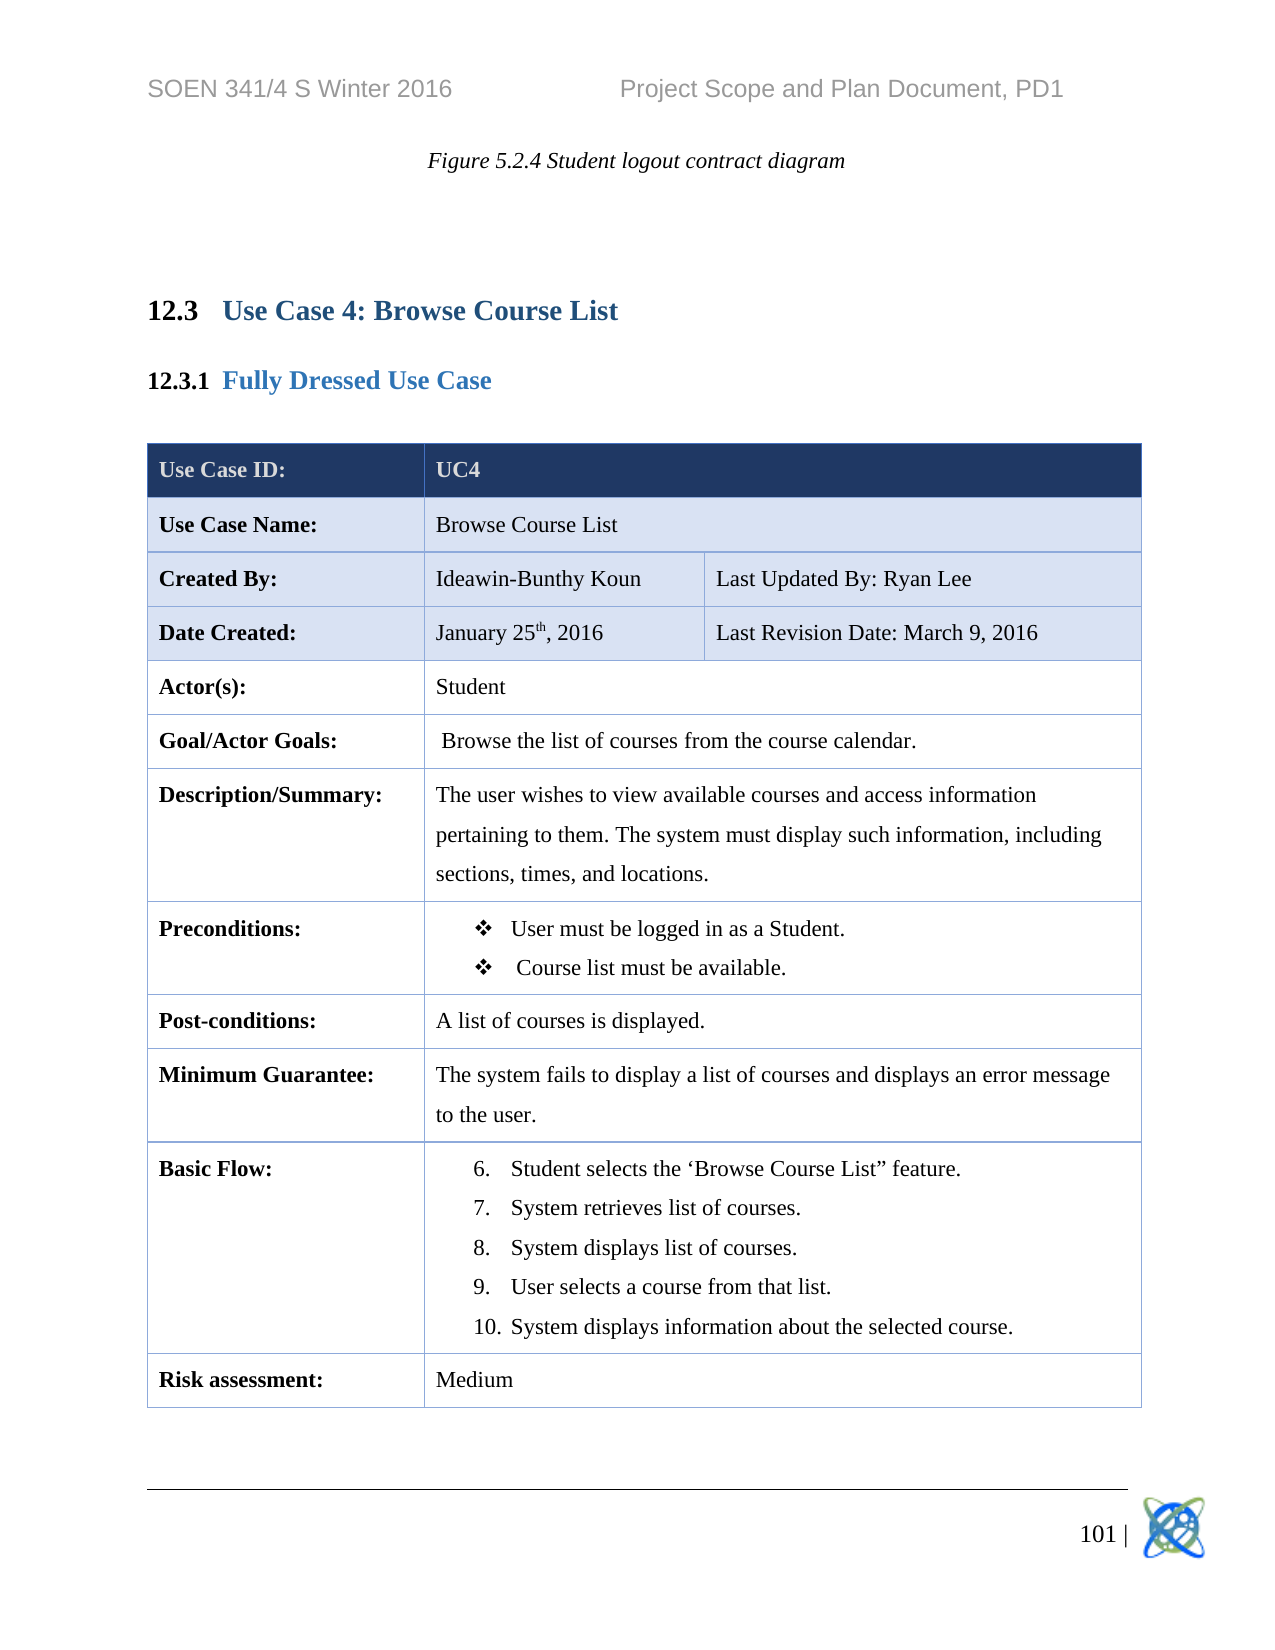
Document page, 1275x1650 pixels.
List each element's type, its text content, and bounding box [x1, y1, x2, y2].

table_cell A list of courses is displayed. [425, 995, 1141, 1048]
table_cell Created By: [148, 553, 424, 606]
table_cell Last Updated By: Ryan Lee [705, 553, 1141, 606]
picture [1123, 1490, 1224, 1566]
table_cell Student selects the ‘Browse Course List” feature. System retrieves list of courses. System displays list of courses. User selects a course from that list. System displays information about the selected course. [425, 1143, 1141, 1352]
table_cell Risk assessment: [148, 1354, 424, 1407]
table_cell Minimum Guarantee: [148, 1049, 424, 1141]
table_cell The system fails to display a list of courses and displays an error message to the user. [425, 1049, 1141, 1141]
table_cell Actor(s): [148, 661, 424, 714]
table_cell Use Case Name: [148, 498, 424, 551]
table_cell Browse Course List [425, 498, 1141, 551]
table_cell Medium [425, 1354, 1141, 1407]
table_cell January 25th, 2016 [425, 607, 704, 660]
table_cell Description/Summary: [148, 769, 424, 901]
table_cell Basic Flow: [148, 1143, 424, 1352]
table_cell Student [425, 661, 1141, 714]
table_cell Preconditions: [148, 902, 424, 994]
text Fully Dressed Use Case [147, 364, 1128, 396]
table_cell Date Created: [148, 607, 424, 660]
table_cell Post-conditions: [148, 995, 424, 1048]
text Use Case 4: Browse Course List [147, 293, 1128, 327]
table_header Use Case ID: [148, 444, 424, 497]
table_cell Ideawin-Bunthy Koun [425, 553, 704, 606]
text Figure 5.2.4 Student logout contract diagram [147, 147, 1128, 173]
table_cell Last Revision Date: March 9, 2016 [705, 607, 1141, 660]
table_cell The user wishes to view available courses and access information pertaining to them. The system must display such information, including sections, times, and locations. [425, 769, 1141, 901]
table_cell Browse the list of courses from the course calendar. [425, 715, 1141, 768]
table_header UC4 [425, 444, 1141, 497]
table_cell User must be logged in as a Student. Course list must be available. [425, 902, 1141, 994]
table_cell Goal/Actor Goals: [148, 715, 424, 768]
